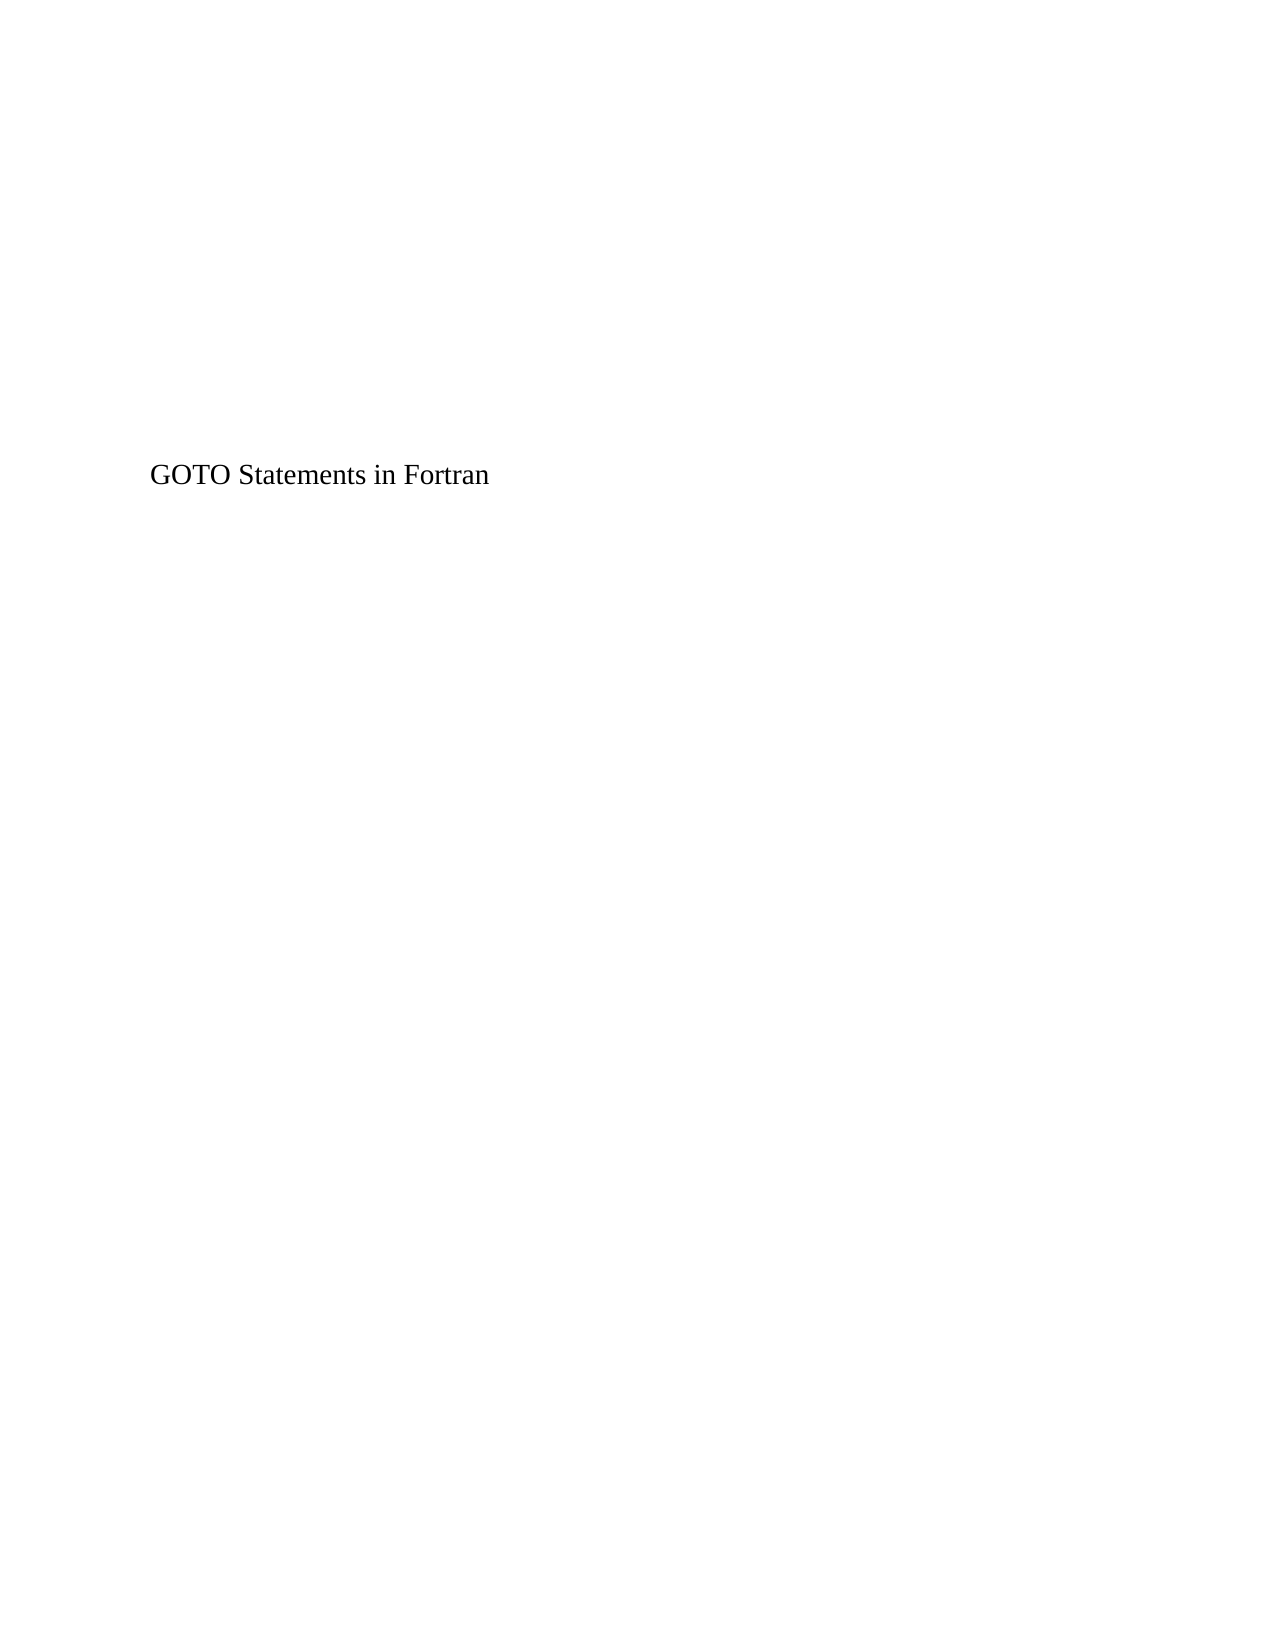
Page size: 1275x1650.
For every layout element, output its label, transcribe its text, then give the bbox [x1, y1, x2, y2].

text GOTO Statements in Fortran [150, 457, 1123, 491]
